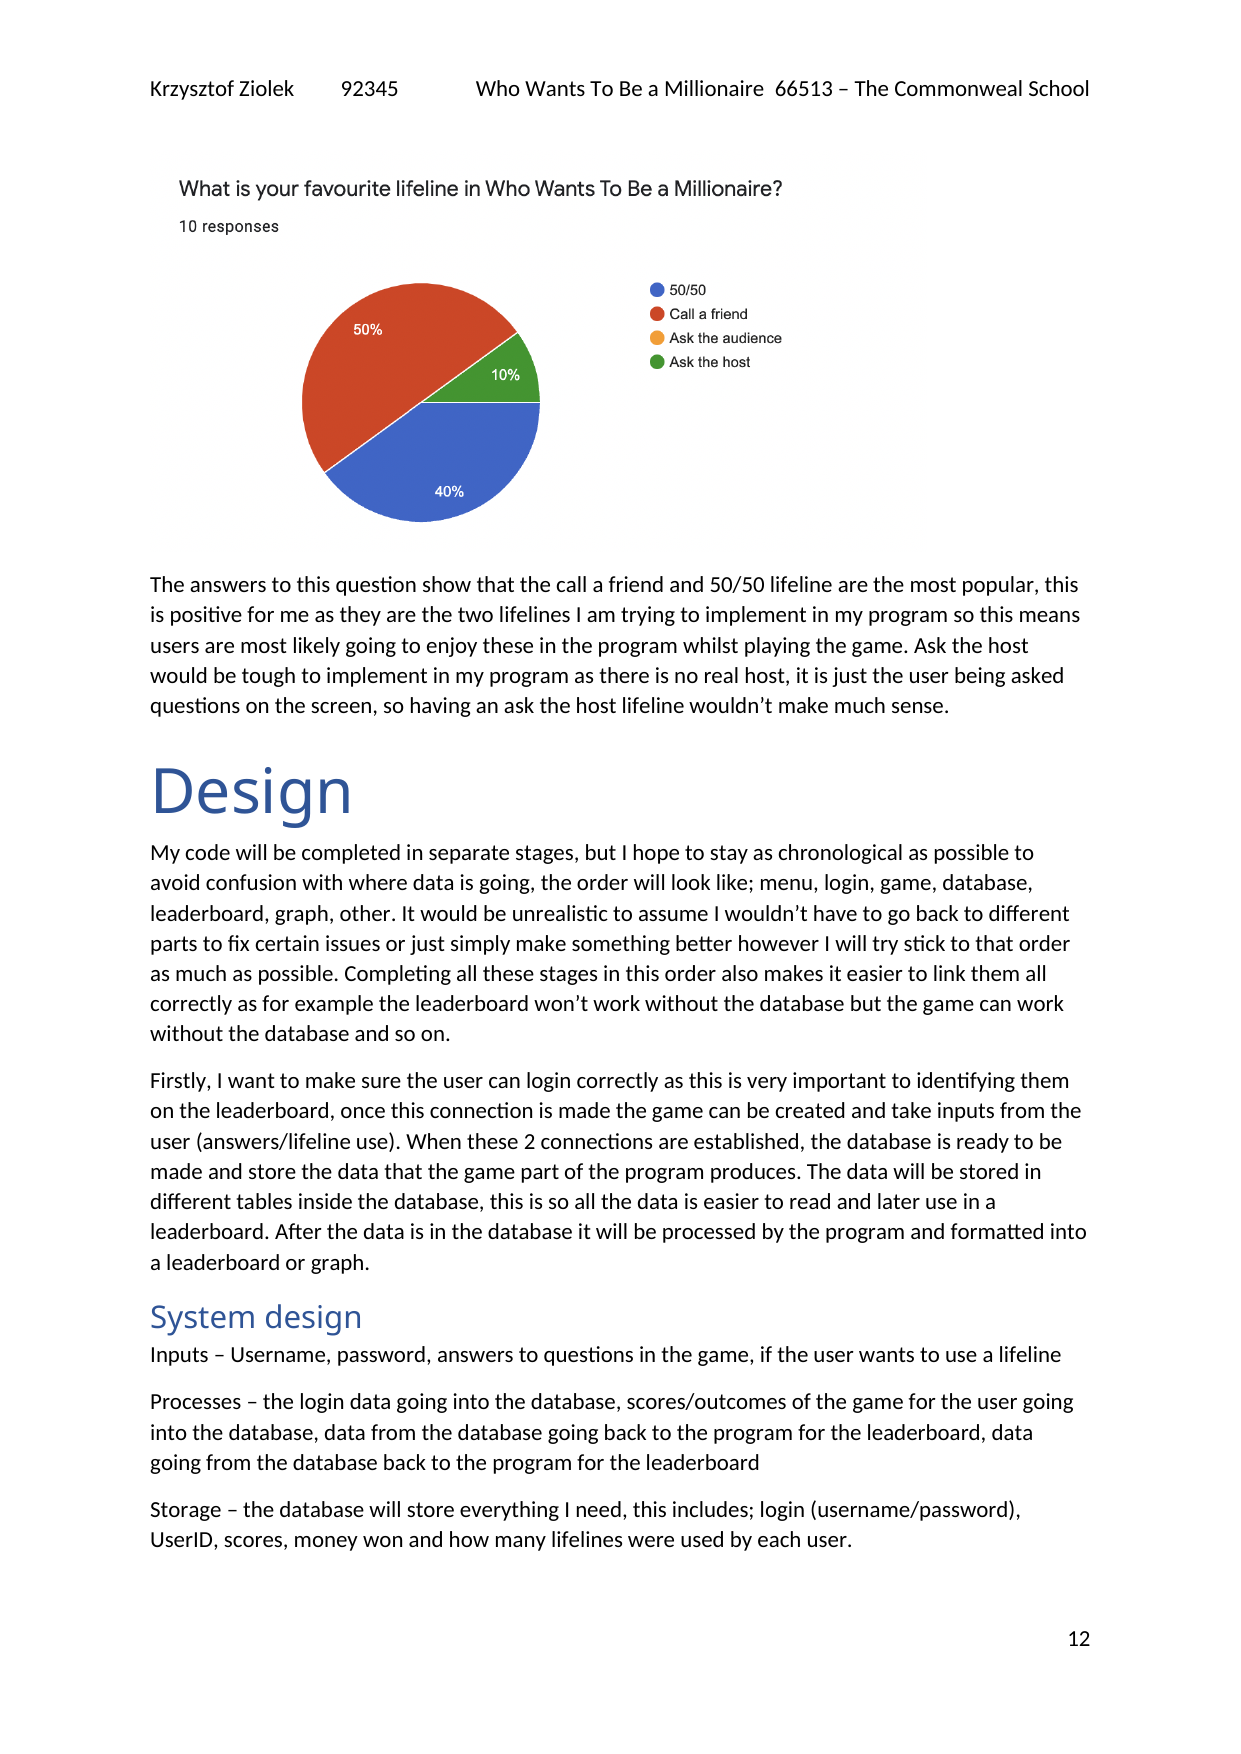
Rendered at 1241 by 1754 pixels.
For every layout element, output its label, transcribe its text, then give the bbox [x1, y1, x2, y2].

text Processes – the login data going into the database, scores/outcomes of the game for the user going into the database, data from the database going back to the program for the leaderboard, data going from the database back to the program for the leaderboard [150, 1387, 1090, 1476]
picture [150, 150, 928, 552]
text My code will be completed in separate stages, but I hope to stay as chronological as possible to avoid confusion with where data is going, the order will look like; menu, login, game, database, leaderboard, graph, other. It would be unrealistic to assume I wouldn’t have to go back to different parts to fix certain issues or just simply make something better however I will try stick to that order as much as possible. Completing all these stages in this order also makes it easier to link them all correctly as for example the leaderboard won’t work without the database but the game can work without the database and so on. [150, 838, 1090, 1048]
text Firstly, I want to make sure the user can login correctly as this is very important to identifying them on the leaderboard, once this connection is made the game can be created and take inputs from the user (answers/lifeline use). When these 2 connections are established, the database is ready to be made and store the data that the game part of the program produces. The data will be stored in different tables inside the database, this is so all the data is easier to read and later use in a leaderboard. After the data is in the database it will be processed by the program and formatted into a leaderboard or graph. [150, 1066, 1090, 1276]
text Storage – the database will store everything I need, this includes; login (username/password), UserID, scores, money won and how many lifelines were used by each user. [150, 1495, 1090, 1553]
subtitle Design [150, 746, 1090, 832]
subtitle System design [150, 1294, 1090, 1337]
text Inputs – Username, password, answers to questions in the game, if the user wants to use a lifeline [150, 1341, 1090, 1368]
text The answers to this question show that the call a friend and 50/50 lifeline are the most popular, this is positive for me as they are the two lifelines I am trying to implement in my program so this means users are most likely going to enjoy these in the program whilst playing the game. Ask the host would be tough to implement in my program as there is no real host, it is just the user being asked questions on the screen, so having an ask the host lifeline wouldn’t make much sense. [150, 570, 1090, 719]
